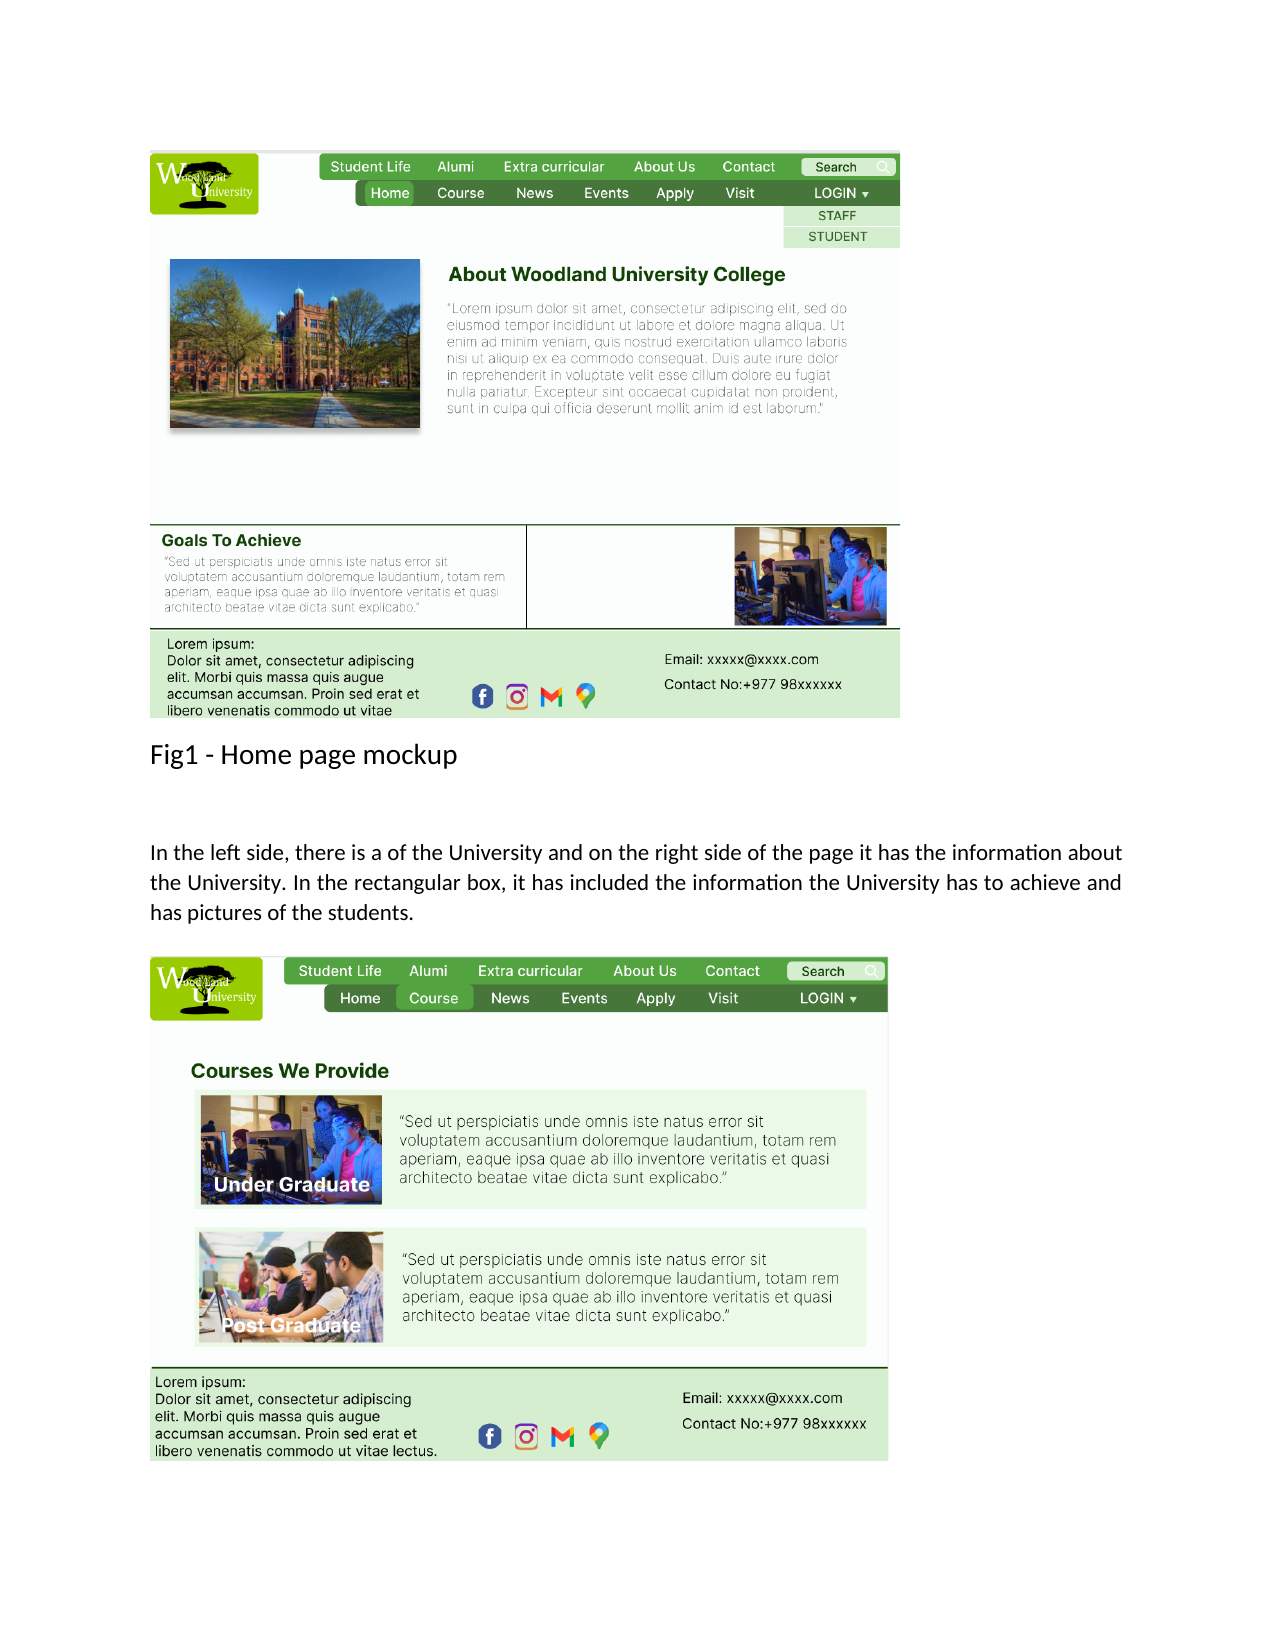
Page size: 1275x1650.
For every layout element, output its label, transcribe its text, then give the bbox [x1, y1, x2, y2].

picture [150, 150, 901, 718]
text In the left side, there is a of the University and on the right side of the page it has the information about the University. In the rectangular box, it has included the information the University has to achieve and has pictures of the students. [150, 838, 1125, 927]
picture [150, 956, 889, 1461]
text Fig1 - Home page mockup [150, 736, 1125, 772]
